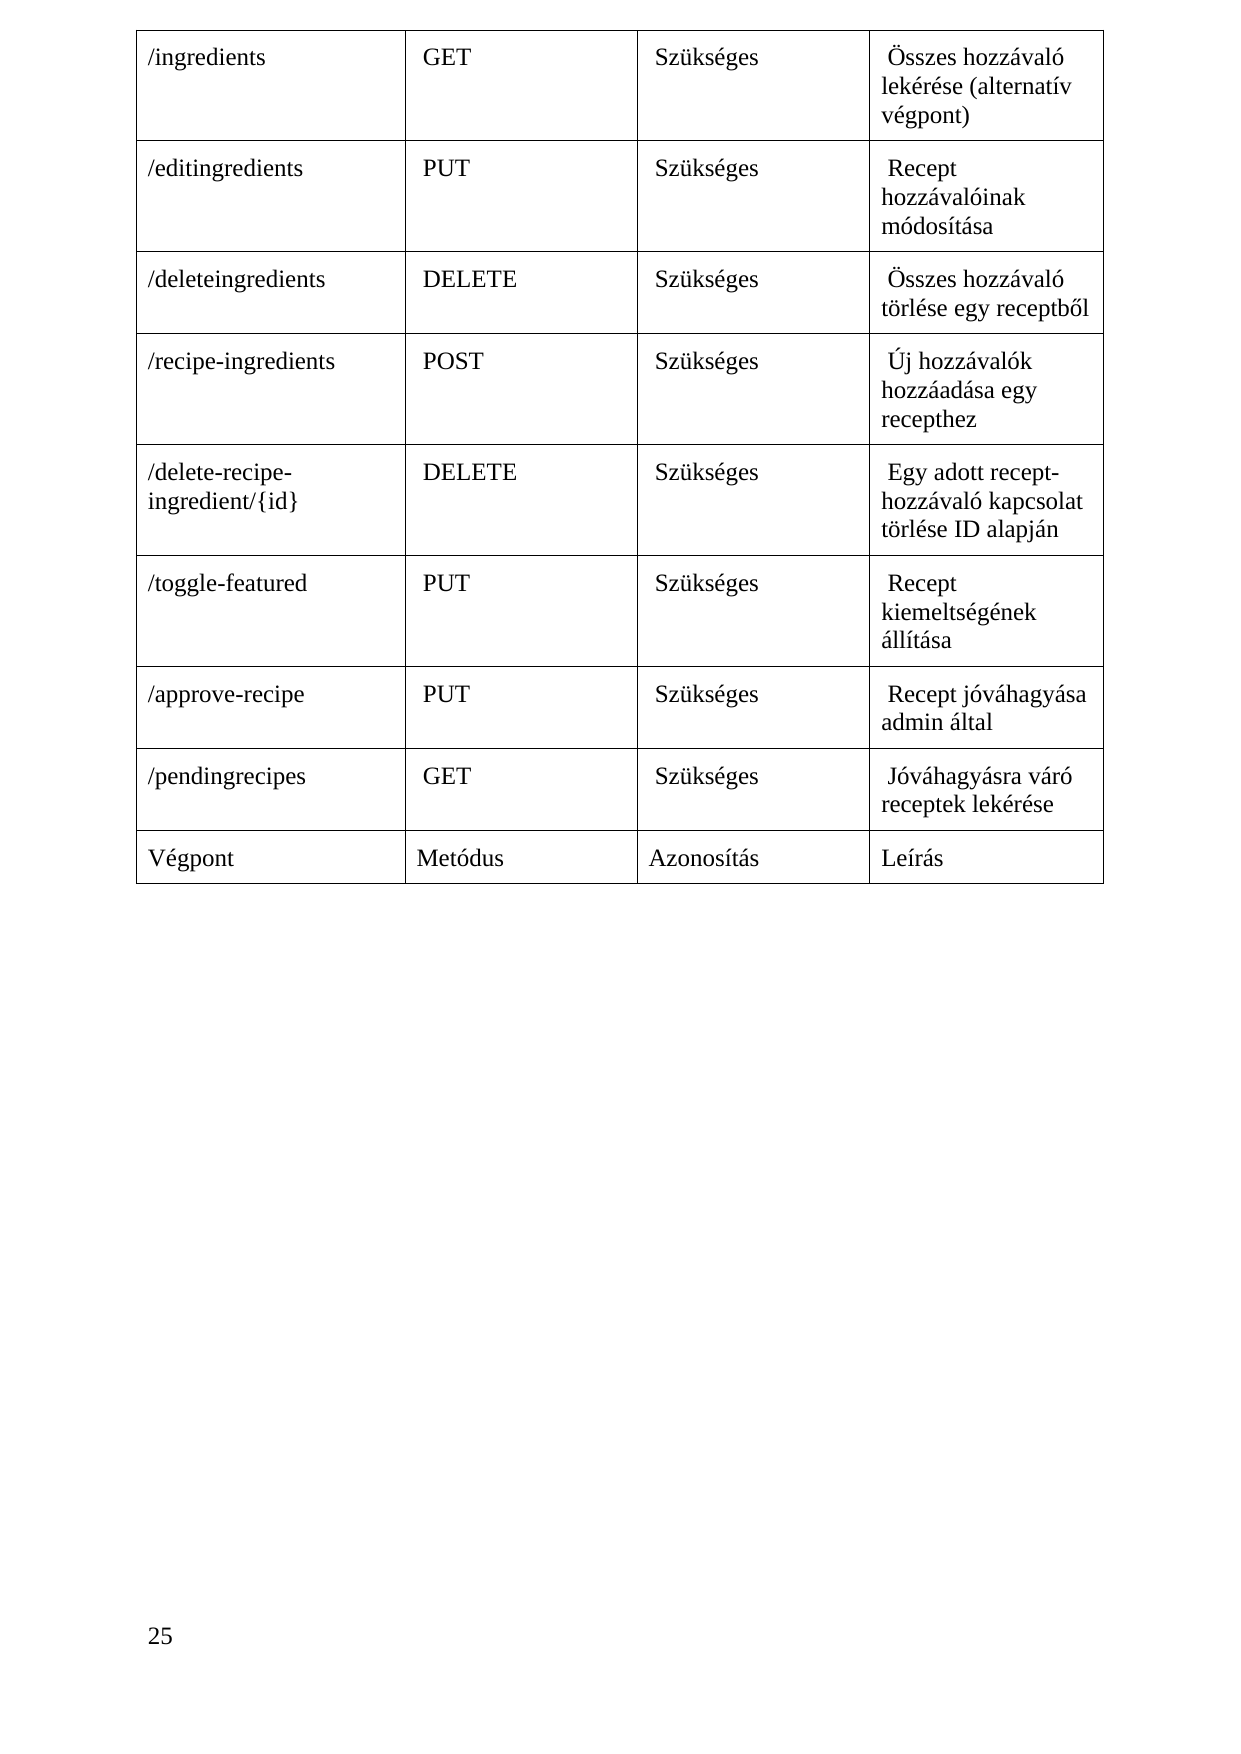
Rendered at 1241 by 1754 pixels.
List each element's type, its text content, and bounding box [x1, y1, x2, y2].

table_cell Szükséges [638, 667, 869, 748]
table_cell Végpont [137, 831, 405, 883]
table_cell Egy adott recept-hozzávaló kapcsolat törlése ID alapján [870, 445, 1103, 555]
table_cell Metódus [406, 831, 637, 883]
table_cell Azonosítás [638, 831, 869, 883]
table_cell Szükséges [638, 31, 869, 140]
table_cell /editingredients [137, 141, 405, 251]
table_cell DELETE [406, 252, 637, 333]
table_cell PUT [406, 667, 637, 748]
table_cell Új hozzávalók hozzáadása egy recepthez [870, 334, 1103, 444]
table_cell Jóváhagyásra váró receptek lekérése [870, 749, 1103, 830]
table_cell Szükséges [638, 141, 869, 251]
table_cell Összes hozzávaló lekérése (alternatív végpont) [870, 31, 1103, 140]
table_cell Szükséges [638, 334, 869, 444]
table_cell GET [406, 749, 637, 830]
table_cell /deleteingredients [137, 252, 405, 333]
table_cell /toggle-featured [137, 556, 405, 666]
table_cell Recept kiemeltségének állítása [870, 556, 1103, 666]
table_cell /delete-recipe-ingredient/{id} [137, 445, 405, 555]
table_cell Recept jóváhagyása admin által [870, 667, 1103, 748]
table_cell Szükséges [638, 749, 869, 830]
table_cell Szükséges [638, 252, 869, 333]
table_cell /pendingrecipes [137, 749, 405, 830]
table_cell POST [406, 334, 637, 444]
table_cell PUT [406, 141, 637, 251]
table_cell /approve-recipe [137, 667, 405, 748]
table_cell Recept hozzávalóinak módosítása [870, 141, 1103, 251]
table_cell /recipe-ingredients [137, 334, 405, 444]
table_cell Leírás [870, 831, 1103, 883]
table_cell Szükséges [638, 556, 869, 666]
table_cell GET [406, 31, 637, 140]
table_cell DELETE [406, 445, 637, 555]
table_cell Szükséges [638, 445, 869, 555]
table_cell PUT [406, 556, 637, 666]
table_cell Összes hozzávaló törlése egy receptből [870, 252, 1103, 333]
table_cell /ingredients [137, 31, 405, 140]
